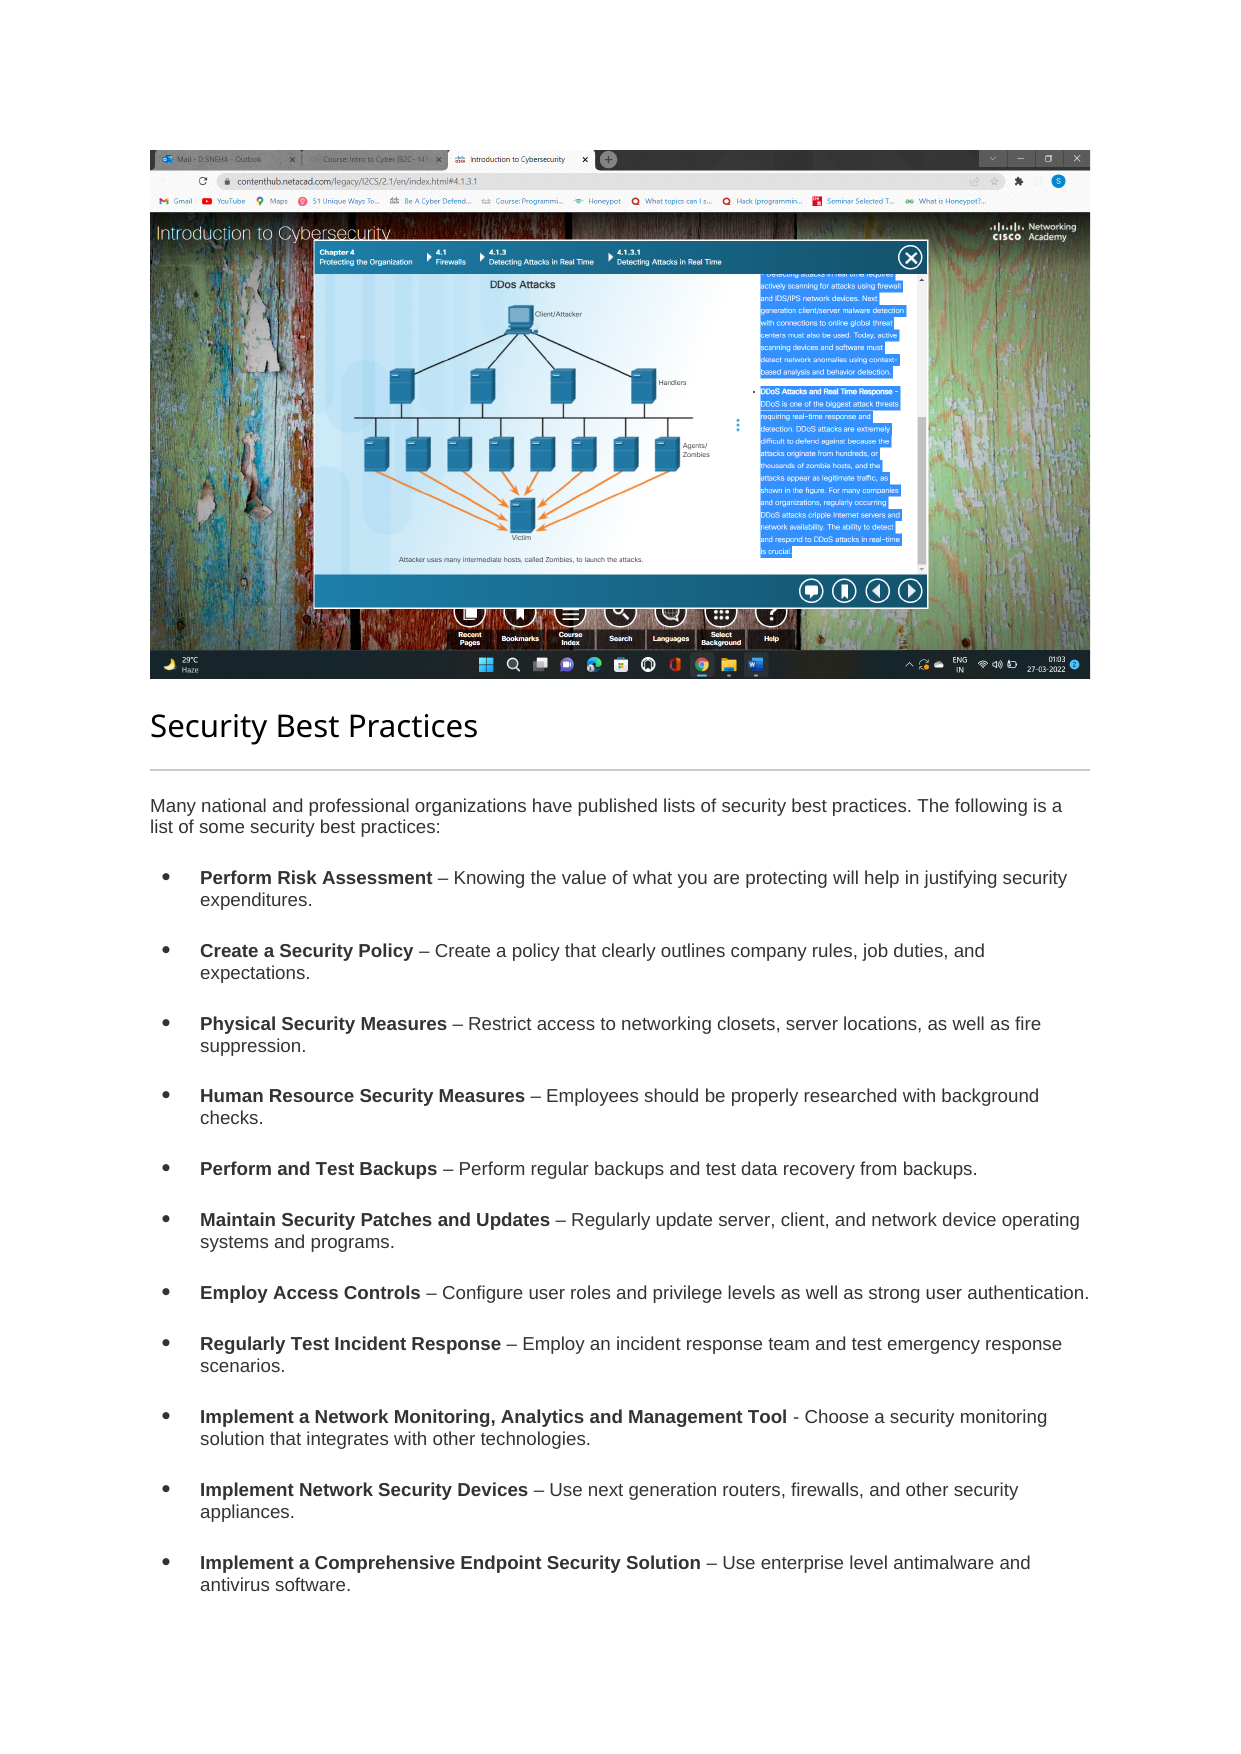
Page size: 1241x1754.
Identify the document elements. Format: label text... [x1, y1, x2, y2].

list Implement a Comprehensive Endpoint Security Solution – Use enterprise level antimalware and antivirus software. [162, 1552, 1090, 1595]
list Employ Access Controls – Configure user roles and privilege levels as well as strong user authentication. [162, 1282, 1090, 1304]
list Regularly Test Incident Response – Employ an incident response team and test emergency response scenarios. [162, 1333, 1090, 1377]
list Implement Network Security Devices – Use next generation routers, firewalls, and other security appliances. [162, 1479, 1090, 1522]
picture [150, 150, 1091, 679]
list Maintain Security Patches and Updates – Regularly update server, client, and network device operating systems and programs. [162, 1209, 1090, 1253]
subtitle Security Best Practices [150, 704, 1090, 769]
list Human Resource Security Measures – Employees should be properly researched with background checks. [162, 1085, 1090, 1129]
list Create a Security Policy – Create a policy that clearly outlines company rules, job duties, and expectations. [162, 939, 1090, 983]
list Physical Security Measures – Restrict access to networking closets, server locations, as well as fire suppression. [162, 1012, 1090, 1056]
list Perform Risk Assessment – Knowing the value of what you are protecting will help in justifying security expenditures. [162, 867, 1090, 910]
list Implement a Network Monitoring, Analytics and Management Tool - Choose a security monitoring solution that integrates with other technologies. [162, 1406, 1090, 1450]
text Many national and professional organizations have published lists of security best practices. The following is a list of some security best practices: [150, 794, 1090, 837]
list Perform and Test Backups – Perform regular backups and test data recovery from backups. [162, 1158, 1090, 1180]
